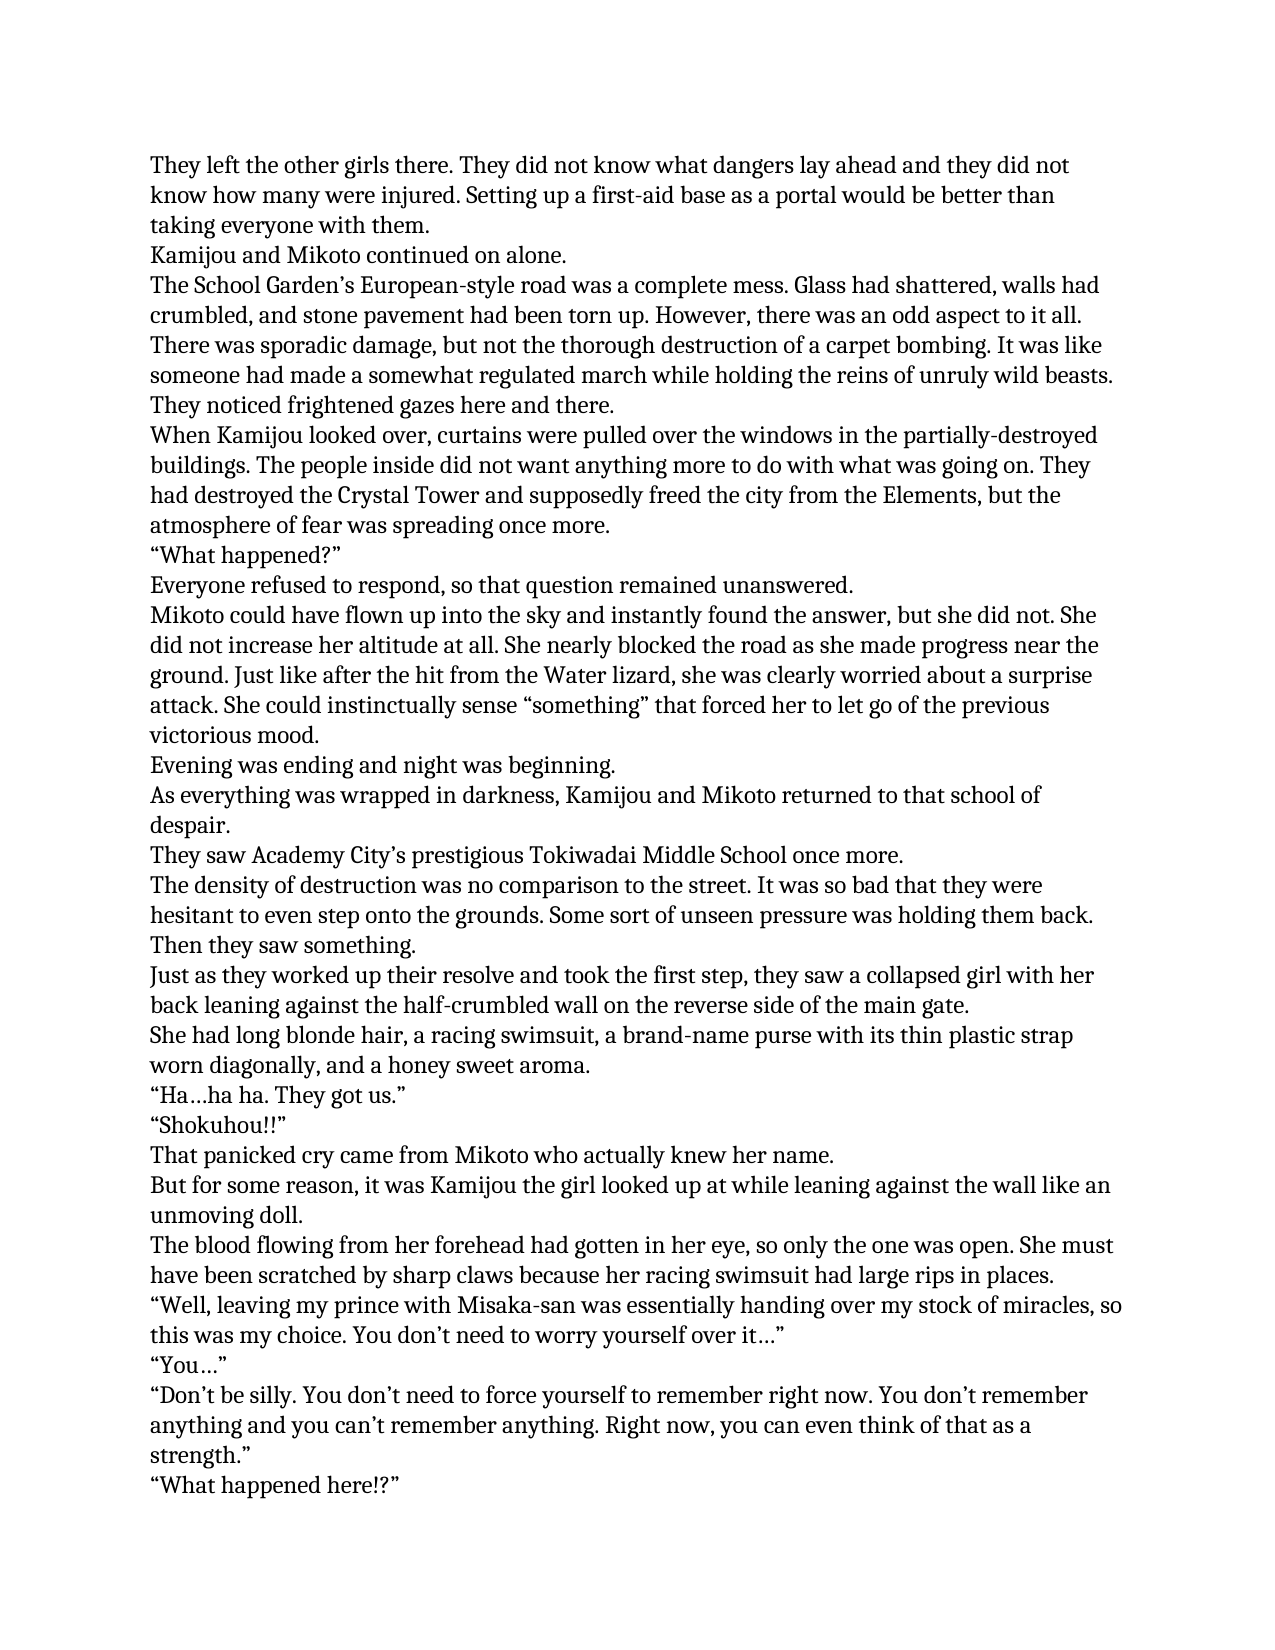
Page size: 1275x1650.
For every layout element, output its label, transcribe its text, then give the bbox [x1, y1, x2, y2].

text She had long blonde hair, a racing swimsuit, a brand-name purse with its thin plastic strap worn diagonally, and a honey sweet aroma. [150, 1020, 1125, 1080]
text “Shokuhou!!” [150, 1110, 1125, 1140]
text When Kamijou looked over, curtains were pulled over the windows in the partially-destroyed buildings. The people inside did not want anything more to do with what was going on. They had destroyed the Crystal Tower and supposedly freed the city from the Elements, but the atmosphere of fear was spreading once more. [150, 420, 1125, 540]
text They saw Academy City’s prestigious Tokiwadai Middle School once more. [150, 840, 1125, 870]
text As everything was wrapped in darkness, Kamijou and Mikoto returned to that school of despair. [150, 780, 1125, 840]
text Kamijou and Mikoto continued on alone. [150, 240, 1125, 270]
text Mikoto could have flown up into the sky and instantly found the answer, but she did not. She did not increase her altitude at all. She nearly blocked the road as she made progress near the ground. Just like after the hit from the Water lizard, she was clearly worried about a surprise attack. She could instinctually sense “something” that forced her to let go of the previous victorious mood. [150, 600, 1125, 750]
text Just as they worked up their resolve and took the first step, they saw a collapsed girl with her back leaning against the half-crumbled wall on the reverse side of the main gate. [150, 960, 1125, 1020]
text “What happened here!?” [150, 1470, 1125, 1500]
text That panicked cry came from Mikoto who actually knew her name. [150, 1140, 1125, 1170]
text They left the other girls there. They did not know what dangers lay ahead and they did not know how many were injured. Setting up a first-aid base as a portal would be better than taking everyone with them. [150, 150, 1125, 240]
text “You…” [150, 1350, 1125, 1380]
text Evening was ending and night was beginning. [150, 750, 1125, 780]
text “What happened?” [150, 540, 1125, 570]
text “Don’t be silly. You don’t need to force yourself to remember right now. You don’t remember anything and you can’t remember anything. Right now, you can even think of that as a strength.” [150, 1380, 1125, 1470]
text They noticed frightened gazes here and there. [150, 390, 1125, 420]
text The density of destruction was no comparison to the street. It was so bad that they were hesitant to even step onto the grounds. Some sort of unseen pressure was holding them back. [150, 870, 1125, 930]
text Everyone refused to respond, so that question remained unanswered. [150, 570, 1125, 600]
text But for some reason, it was Kamijou the girl looked up at while leaning against the wall like an unmoving doll. [150, 1170, 1125, 1230]
text The School Garden’s European-style road was a complete mess. Glass had shattered, walls had crumbled, and stone pavement had been torn up. However, there was an odd aspect to it all. There was sporadic damage, but not the thorough destruction of a carpet bombing. It was like someone had made a somewhat regulated march while holding the reins of unruly wild beasts. [150, 270, 1125, 390]
text Then they saw something. [150, 930, 1125, 960]
text The blood flowing from her forehead had gotten in her eye, so only the one was open. She must have been scratched by sharp claws because her racing swimsuit had large rips in places. [150, 1230, 1125, 1290]
text “Well, leaving my prince with Misaka-san was essentially handing over my stock of miracles, so this was my choice. You don’t need to worry yourself over it…” [150, 1290, 1125, 1350]
text “Ha…ha ha. They got us.” [150, 1080, 1125, 1110]
